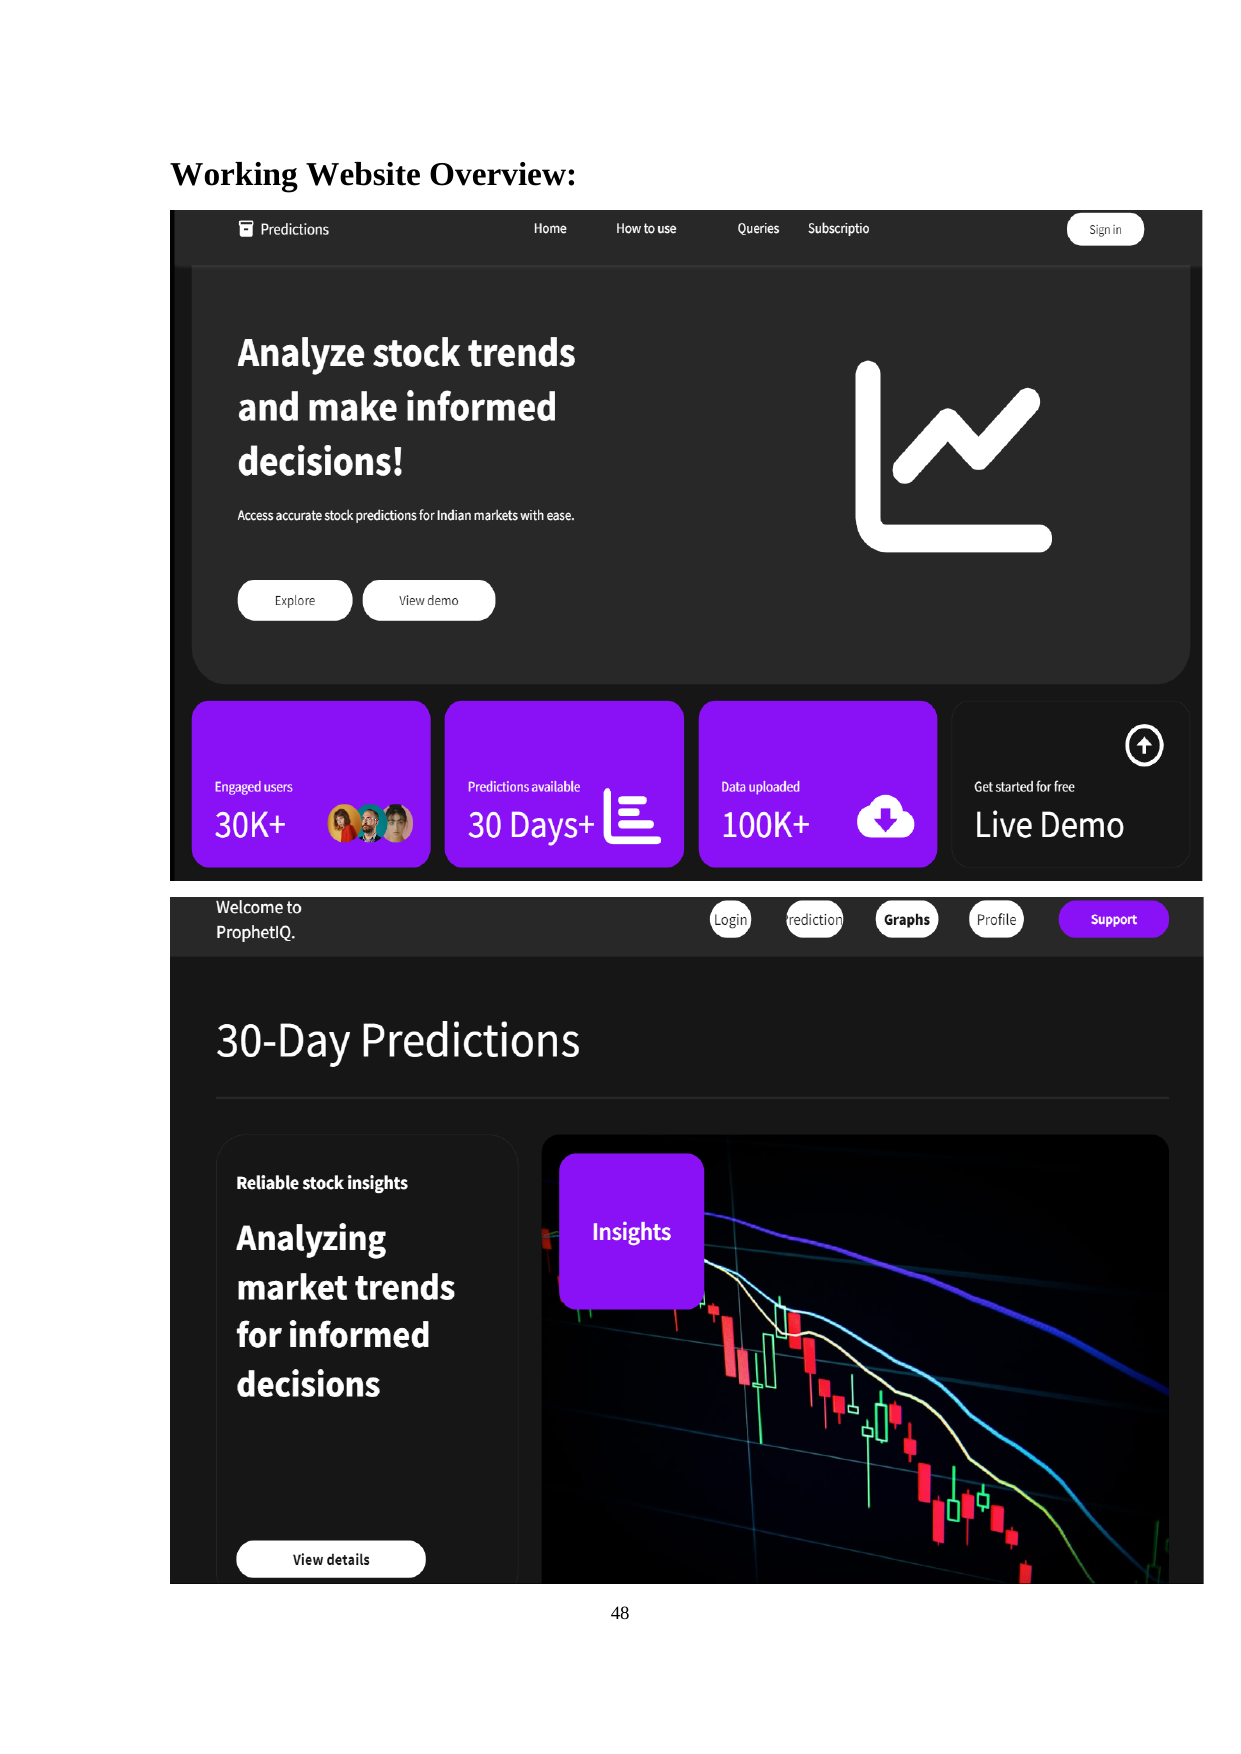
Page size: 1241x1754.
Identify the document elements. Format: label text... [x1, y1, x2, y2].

picture [170, 210, 1203, 881]
text Working Website Overview: [170, 154, 1075, 192]
picture [170, 897, 1204, 1584]
